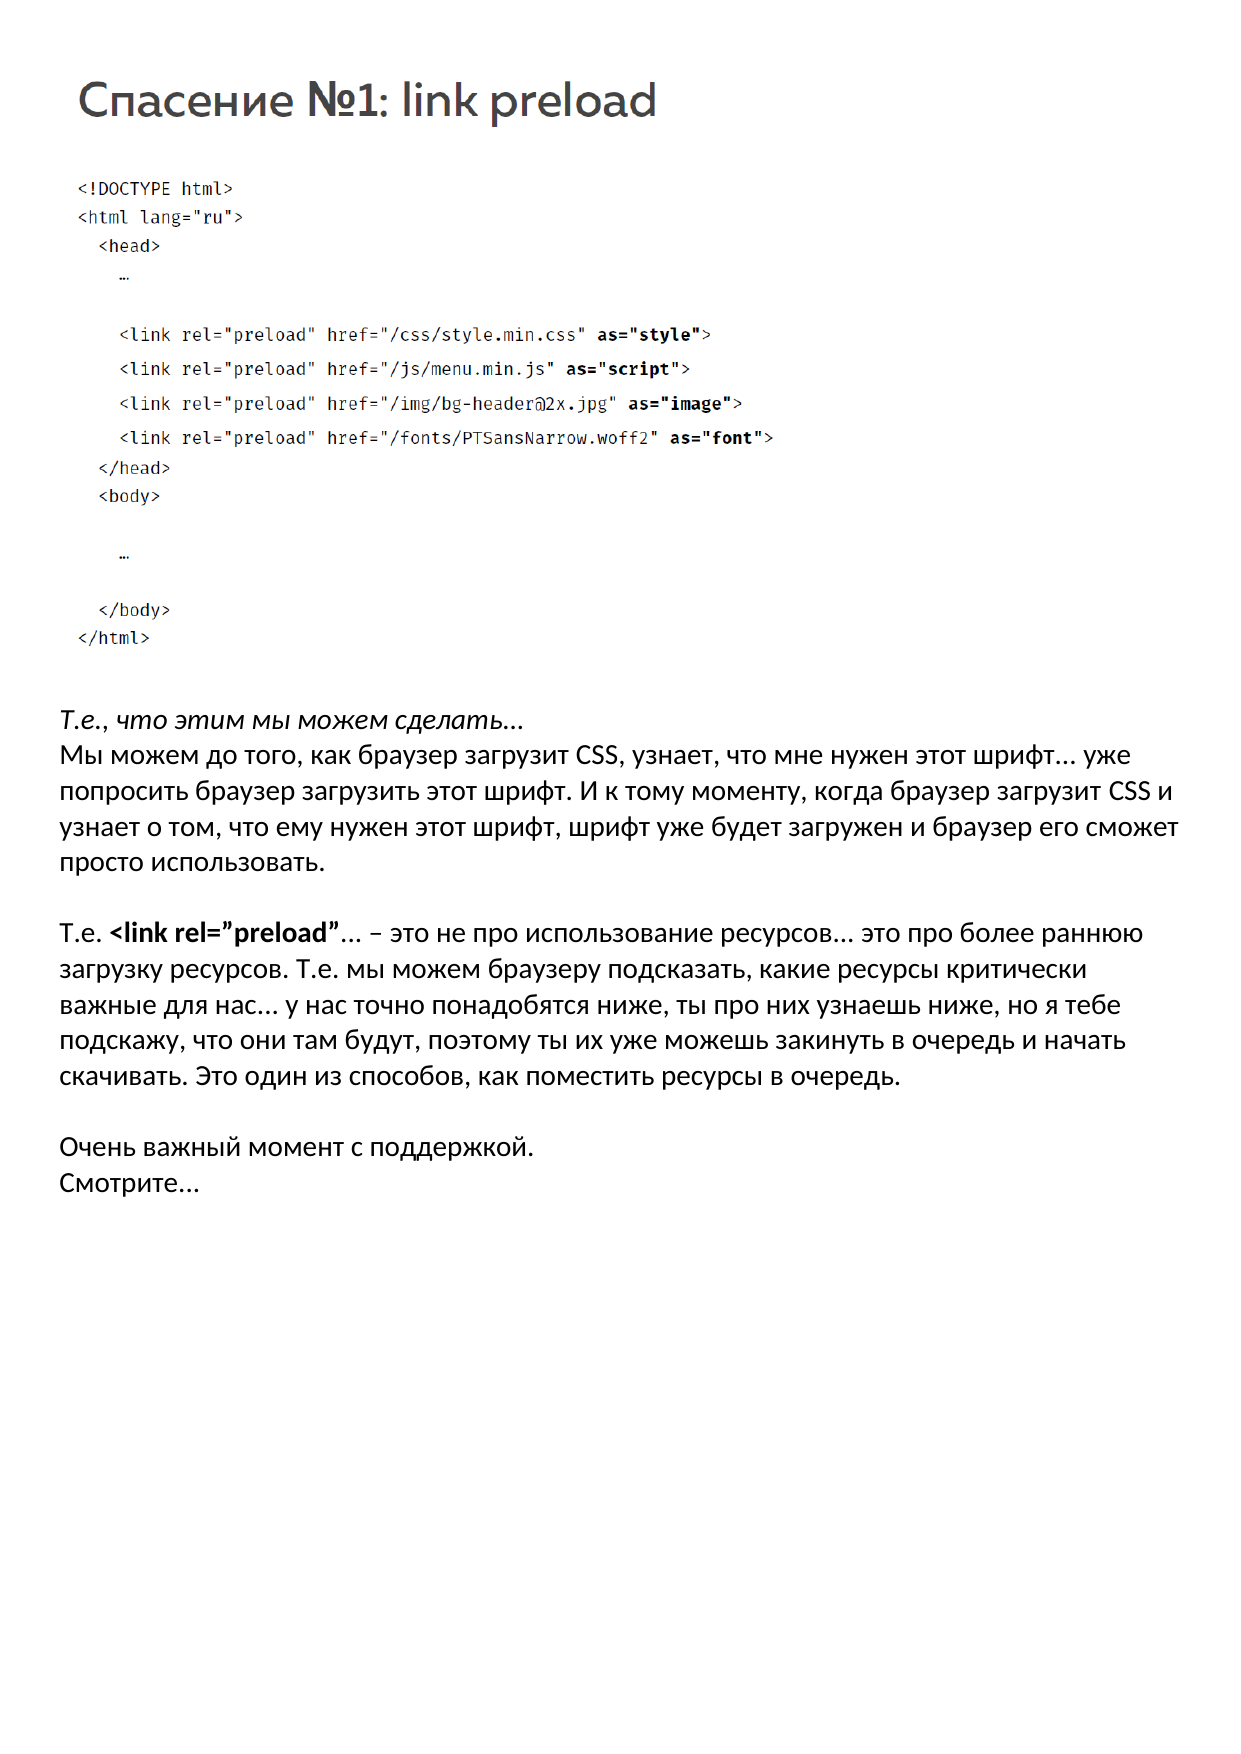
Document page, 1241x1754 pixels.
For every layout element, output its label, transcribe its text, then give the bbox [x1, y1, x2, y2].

text Смотрите... [59, 1164, 1181, 1199]
picture [59, 59, 899, 666]
text Очень важный момент с поддержкой. [59, 1128, 1181, 1164]
text Мы можем до того, как браузер загрузит CSS, узнает, что мне нужен этот шрифт... уже попросить браузер загрузить этот шрифт. И к тому моменту, когда браузер загрузит CSS и узнает о том, что ему нужен этот шрифт, шрифт уже будет загружен и браузер его сможет просто использовать. [59, 736, 1181, 879]
text Т.е. <link rel=”preload”... – это не про использование ресурсов... это про более раннюю загрузку ресурсов. Т.е. мы можем браузеру подсказать, какие ресурсы критически важные для нас... у нас точно понадобятся ниже, ты про них узнаешь ниже, но я тебе подскажу, что они там будут, поэтому ты их уже можешь закинуть в очередь и начать скачивать. Это один из способов, как поместить ресурсы в очередь. [59, 914, 1181, 1093]
text Т.е., что этим мы можем сделать... [59, 701, 1181, 736]
